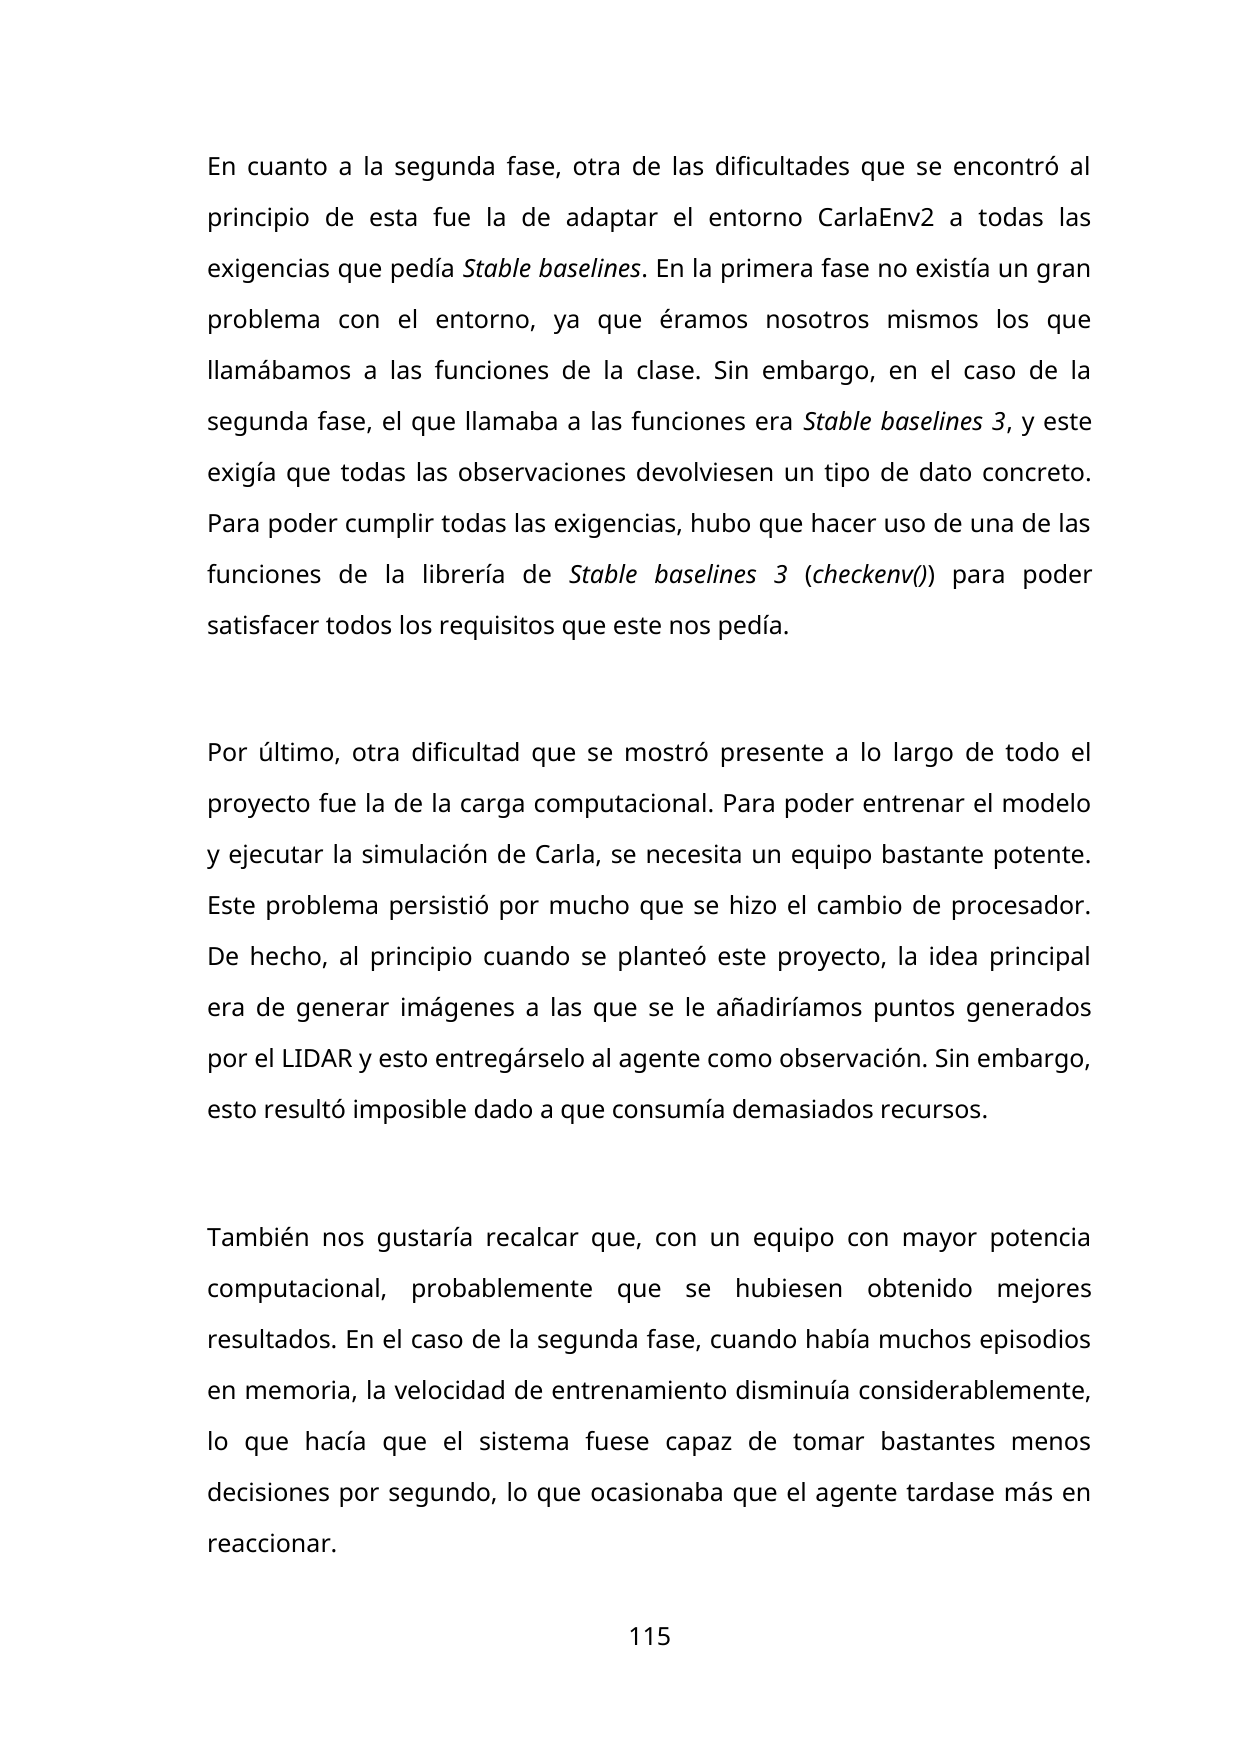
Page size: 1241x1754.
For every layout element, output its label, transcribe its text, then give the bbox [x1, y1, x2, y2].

text En cuanto a la segunda fase, otra de las dificultades que se encontró al principio de esta fue la de adaptar el entorno CarlaEnv2 a todas las exigencias que pedía Stable baselines. En la primera fase no existía un gran problema con el entorno, ya que éramos nosotros mismos los que llamábamos a las funciones de la clase. Sin embargo, en el caso de la segunda fase, el que llamaba a las funciones era Stable baselines 3, y este exigía que todas las observaciones devolviesen un tipo de dato concreto. Para poder cumplir todas las exigencias, hubo que hacer uso de una de las funciones de la librería de Stable baselines 3 (checkenv()) para poder satisfacer todos los requisitos que este nos pedía. [207, 148, 1092, 642]
text También nos gustaría recalcar que, con un equipo con mayor potencia computacional, probablemente que se hubiesen obtenido mejores resultados. En el caso de la segunda fase, cuando había muchos episodios en memoria, la velocidad de entrenamiento disminuía considerablemente, lo que hacía que el sistema fuese capaz de tomar bastantes menos decisiones por segundo, lo que ocasionaba que el agente tardase más en reaccionar. [207, 1219, 1092, 1559]
text Por último, otra dificultad que se mostró presente a lo largo de todo el proyecto fue la de la carga computacional. Para poder entrenar el modelo y ejecutar la simulación de Carla, se necesita un equipo bastante potente. Este problema persistió por mucho que se hizo el cambio de procesador. De hecho, al principio cuando se planteó este proyecto, la idea principal era de generar imágenes a las que se le añadiríamos puntos generados por el LIDAR y esto entregárselo al agente como observación. Sin embargo, esto resultó imposible dado a que consumía demasiados recursos. [207, 735, 1092, 1126]
